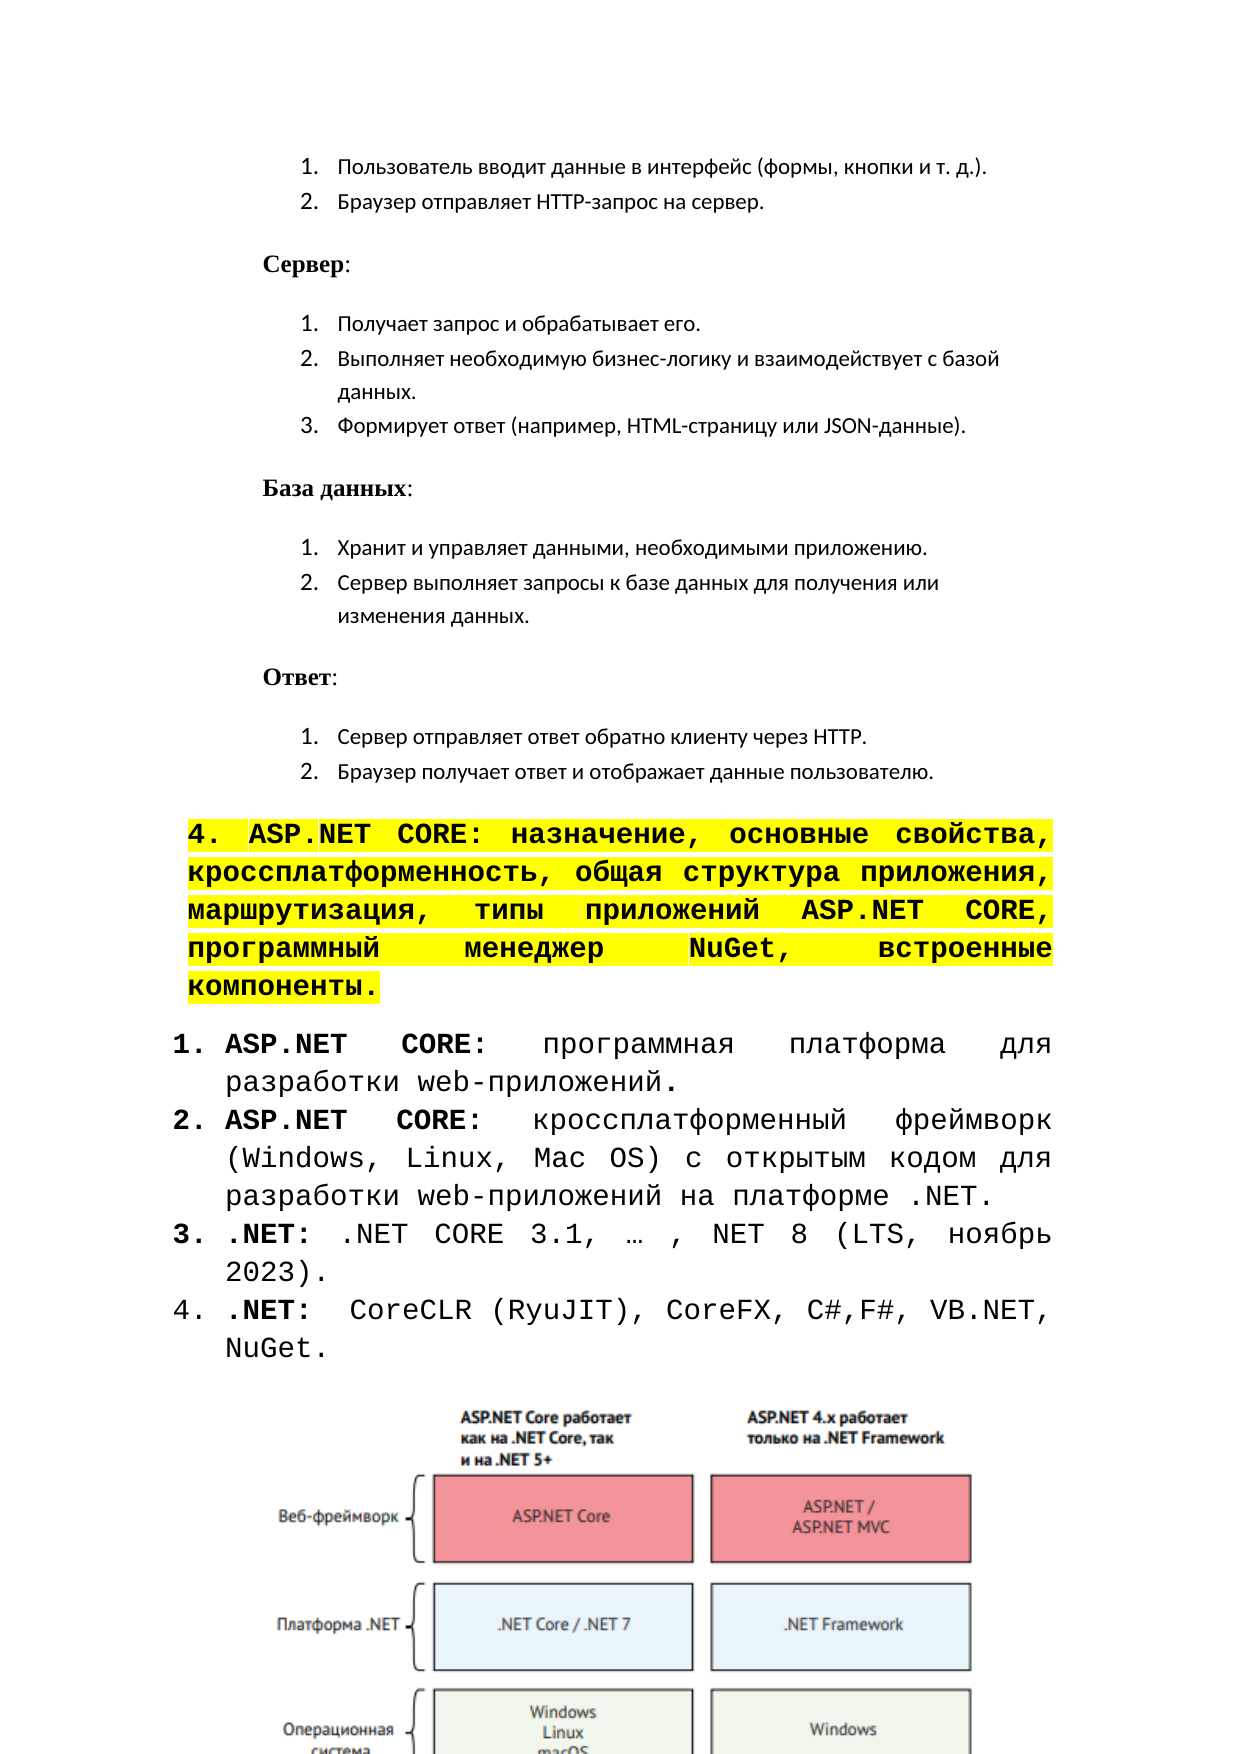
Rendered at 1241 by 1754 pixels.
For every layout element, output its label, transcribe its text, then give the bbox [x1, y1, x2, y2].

text Сервер: [262, 249, 1053, 278]
picture [229, 1389, 1011, 1754]
list Пользователь вводит данные в интерфейс (формы, кнопки и т. д.). [300, 150, 1053, 181]
list .NET: .NET CORE 3.1, … , NET 8 (LTS, ноябрь 2023). [225, 1219, 1053, 1290]
list Браузер получает ответ и отображает данные пользователю. [300, 755, 1053, 786]
text 4. ASP.NET CORE: назначение, основные свойства, кроссплатформенность, общая структура приложения, маршрутизация, типы приложений ASP.NET CORE, программный менеджер NuGet, встроенные компоненты. [187, 819, 1053, 1004]
text Ответ: [262, 662, 1053, 691]
text База данных: [262, 473, 1053, 502]
list Хранит и управляет данными, необходимыми приложению. [300, 531, 1053, 562]
list Браузер отправляет HTTP-запрос на сервер. [300, 185, 1053, 216]
list Сервер выполняет запросы к базе данных для получения или изменения данных. [300, 566, 1053, 629]
list Получает запрос и обрабатывает его. [300, 307, 1053, 338]
list .NET: CoreCLR (RyuJIT), CoreFX, C#,F#, VB.NET, NuGet. [225, 1295, 1053, 1366]
list ASP.NET CORE: программная платформа для разработки web-приложений. [225, 1029, 1053, 1101]
list Формирует ответ (например, HTML-страницу или JSON-данные). [300, 409, 1053, 439]
list Выполняет необходимую бизнес-логику и взаимодействует с базой данных. [300, 342, 1053, 405]
list ASP.NET CORE: кроссплатформенный фреймворк (Windows, Linux, Mac OS) с открытым кодом для разработки web-приложений на платформе .NET. [225, 1105, 1053, 1214]
list Сервер отправляет ответ обратно клиенту через HTTP. [300, 720, 1053, 751]
